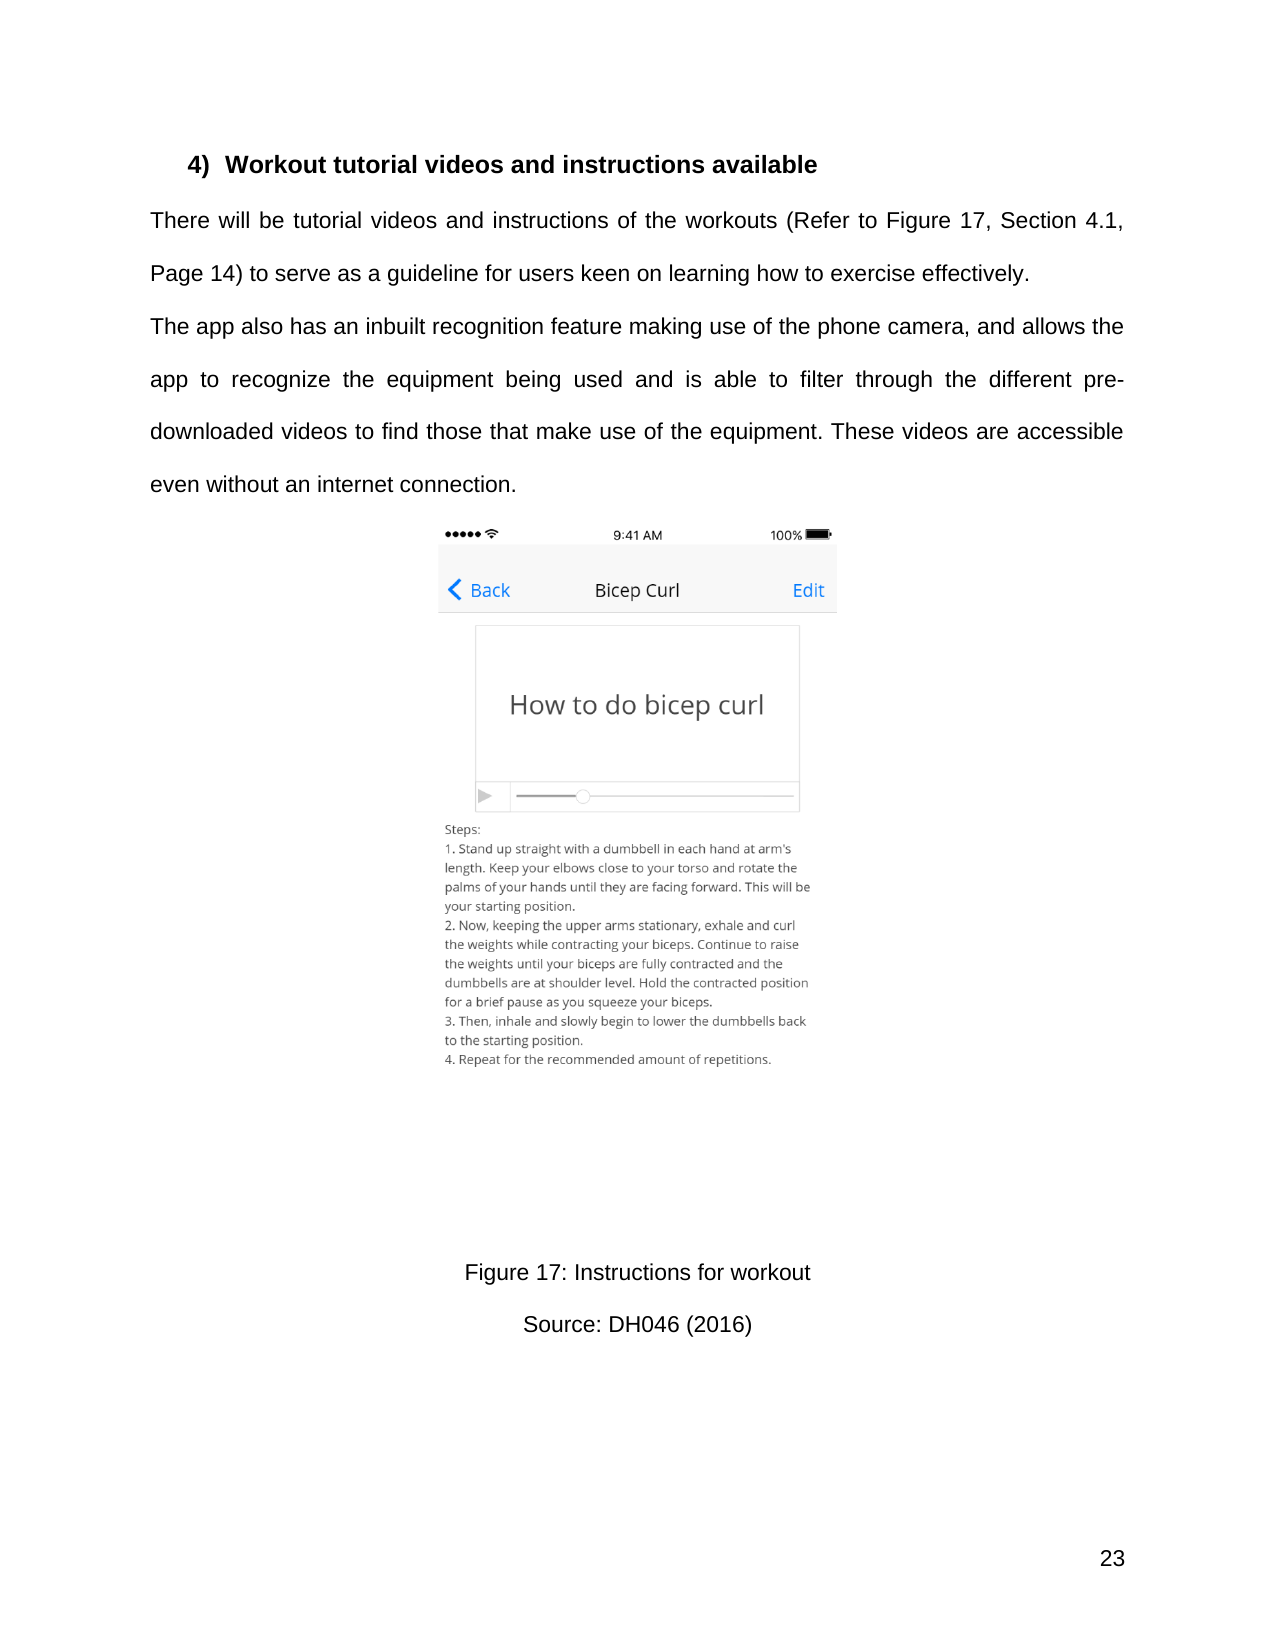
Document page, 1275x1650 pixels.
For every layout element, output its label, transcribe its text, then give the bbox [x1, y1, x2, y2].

text Figure 17: Instructions for workout [150, 1259, 1125, 1285]
text The app also has an inbuilt recognition feature making use of the phone camera, and allows the app to recognize the equipment being used and is able to filter through the different pre-downloaded videos to find those that make use of the equipment. These videos are accessible even without an internet connection. [150, 313, 1125, 497]
picture [438, 523, 837, 1233]
list Workout tutorial videos and instructions available [187, 150, 1125, 179]
text There will be tutorial videos and instructions of the workouts (Refer to Figure 17, Section 4.1, Page 14) to serve as a guideline for users keen on learning how to exercise effectively. [150, 207, 1125, 287]
text Source: DH046 (2016) [150, 1311, 1125, 1338]
